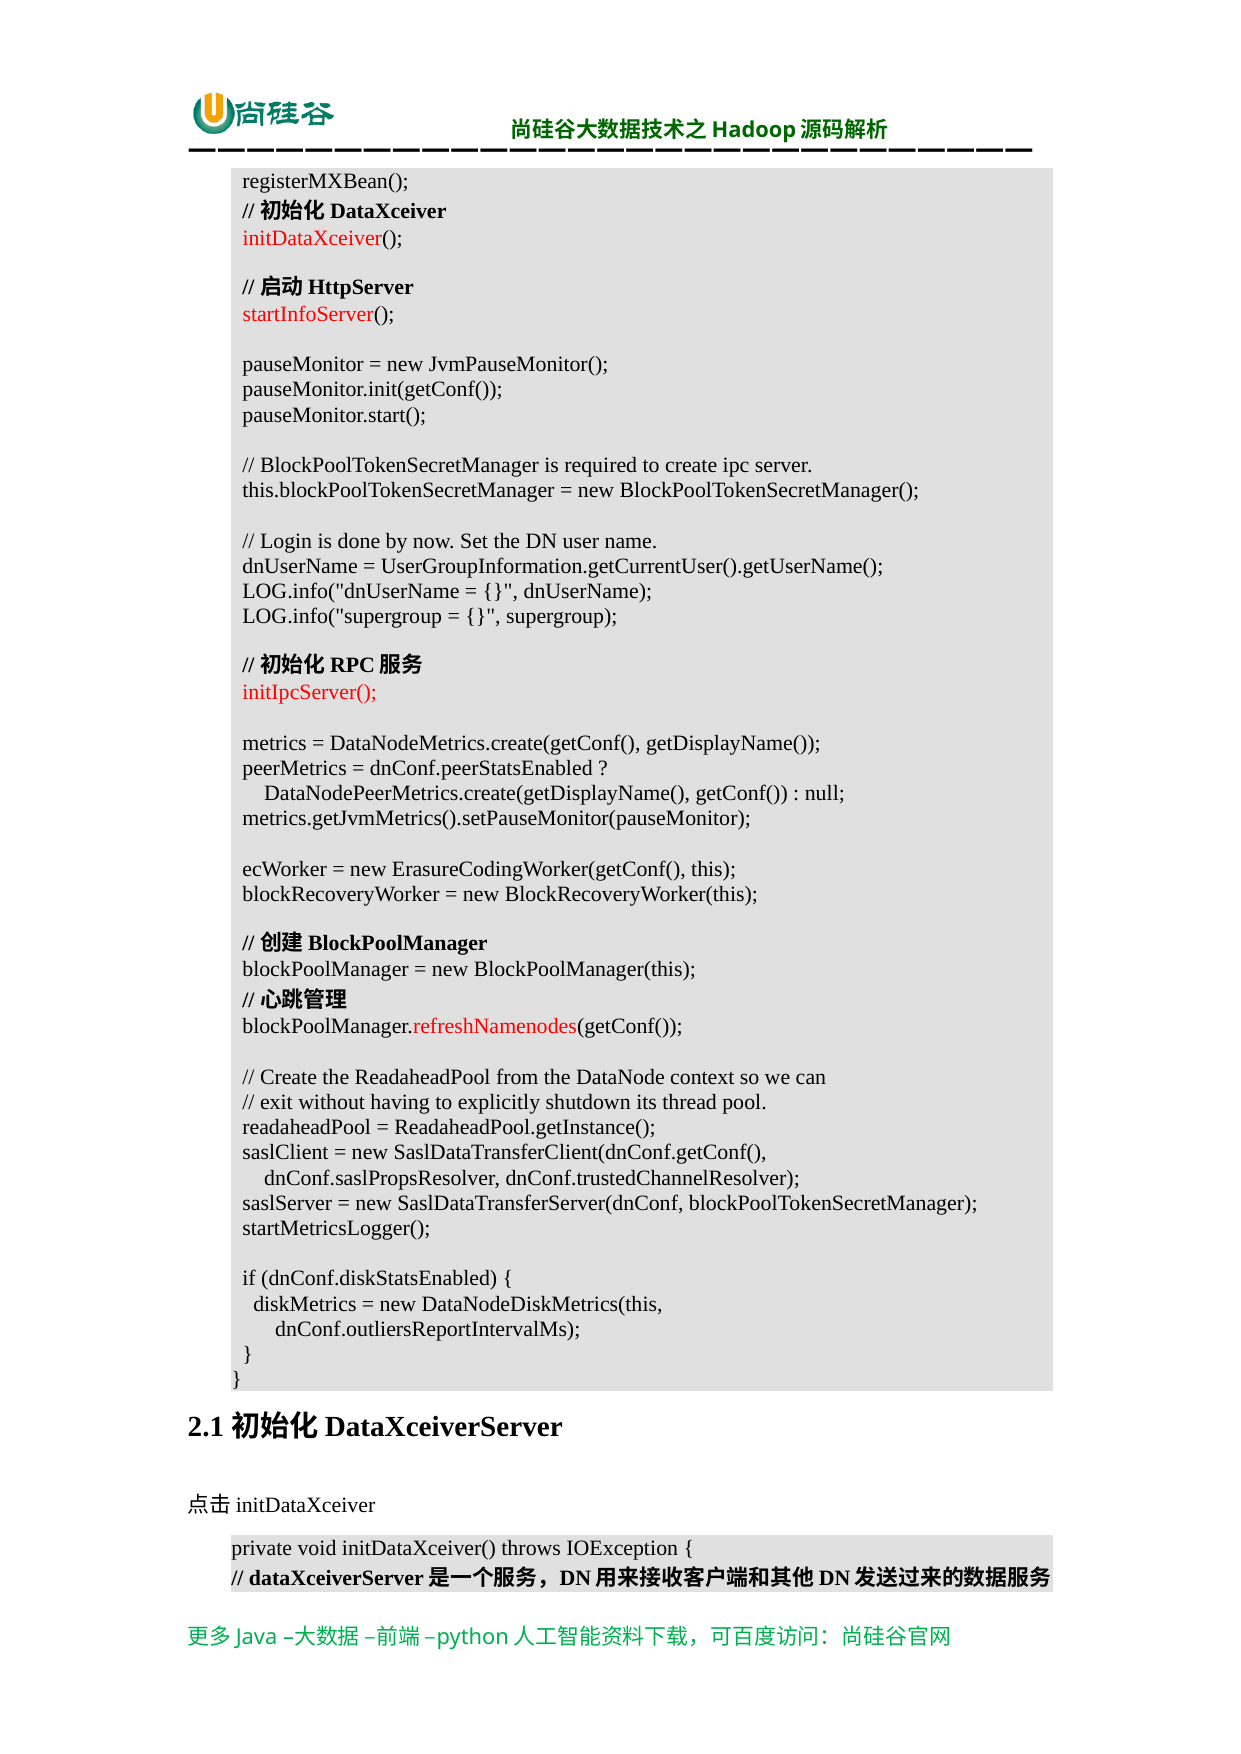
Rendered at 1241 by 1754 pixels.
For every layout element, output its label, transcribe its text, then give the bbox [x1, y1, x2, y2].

text blockRecoveryWorker = new BlockRecoveryWorker(this); [231, 881, 1053, 906]
picture [187, 88, 338, 138]
text // 创建BlockPoolManager [231, 925, 1053, 956]
text ecWorker = new ErasureCodingWorker(getConf(), this); [231, 856, 1053, 881]
text // BlockPoolTokenSecretManager is required to create ipc server. [231, 452, 1053, 477]
text // 初始化RPC服务 [231, 647, 1053, 679]
text startMetricsLogger(); [231, 1215, 1053, 1240]
text saslClient = new SaslDataTransferClient(dnConf.getConf(), [231, 1139, 1053, 1164]
text } [231, 1341, 1053, 1366]
text // Create the ReadaheadPool from the DataNode context so we can [231, 1064, 1053, 1089]
subtitle 2.1 初始化DataXceiverServer [187, 1391, 1053, 1456]
text DataNodePeerMetrics.create(getDisplayName(), getConf()) : null; [231, 780, 1053, 805]
text // 初始化DataXceiver [231, 193, 1053, 225]
text readaheadPool = ReadaheadPool.getInstance(); [231, 1114, 1053, 1139]
text LOG.info("supergroup = {}", supergroup); [231, 603, 1053, 628]
text dnConf.outliersReportIntervalMs); [231, 1316, 1053, 1341]
text // 启动HttpServer [231, 269, 1053, 301]
text blockPoolManager.refreshNamenodes(getConf()); [231, 1013, 1053, 1038]
text if (dnConf.diskStatsEnabled) { [231, 1265, 1053, 1291]
text // 心跳管理 [231, 982, 1053, 1013]
text // dataXceiverServer是一个服务，DN用来接收客户端和其他DN发送过来的数据服务 [231, 1560, 1053, 1592]
text metrics = DataNodeMetrics.create(getConf(), getDisplayName()); [231, 729, 1053, 755]
text // Login is done by now. Set the DN user name. [231, 528, 1053, 553]
text // exit without having to explicitly shutdown its thread pool. [231, 1089, 1053, 1114]
text diskMetrics = new DataNodeDiskMetrics(this, [231, 1291, 1053, 1316]
text peerMetrics = dnConf.peerStatsEnabled ? [231, 755, 1053, 780]
text pauseMonitor.init(getConf()); [231, 376, 1053, 402]
text } [231, 1366, 1053, 1391]
text dnConf.saslPropsResolver, dnConf.trustedChannelResolver); [231, 1164, 1053, 1190]
text pauseMonitor.start(); [231, 402, 1053, 427]
text registerMXBean(); [231, 168, 1053, 193]
text 点击initDataXceiver [187, 1487, 1053, 1519]
text LOG.info("dnUserName = {}", dnUserName); [231, 578, 1053, 603]
text saslServer = new SaslDataTransferServer(dnConf, blockPoolTokenSecretManager); [231, 1190, 1053, 1215]
text startInfoServer(); [231, 301, 1053, 326]
text initDataXceiver(); [231, 225, 1053, 250]
text initIpcServer(); [231, 679, 1053, 704]
text private void initDataXceiver() throws IOException { [231, 1535, 1053, 1560]
text pauseMonitor = new JvmPauseMonitor(); [231, 351, 1053, 376]
text dnUserName = UserGroupInformation.getCurrentUser().getUserName(); [231, 553, 1053, 578]
text metrics.getJvmMetrics().setPauseMonitor(pauseMonitor); [231, 805, 1053, 830]
text this.blockPoolTokenSecretManager = new BlockPoolTokenSecretManager(); [231, 477, 1053, 502]
text blockPoolManager = new BlockPoolManager(this); [231, 956, 1053, 982]
